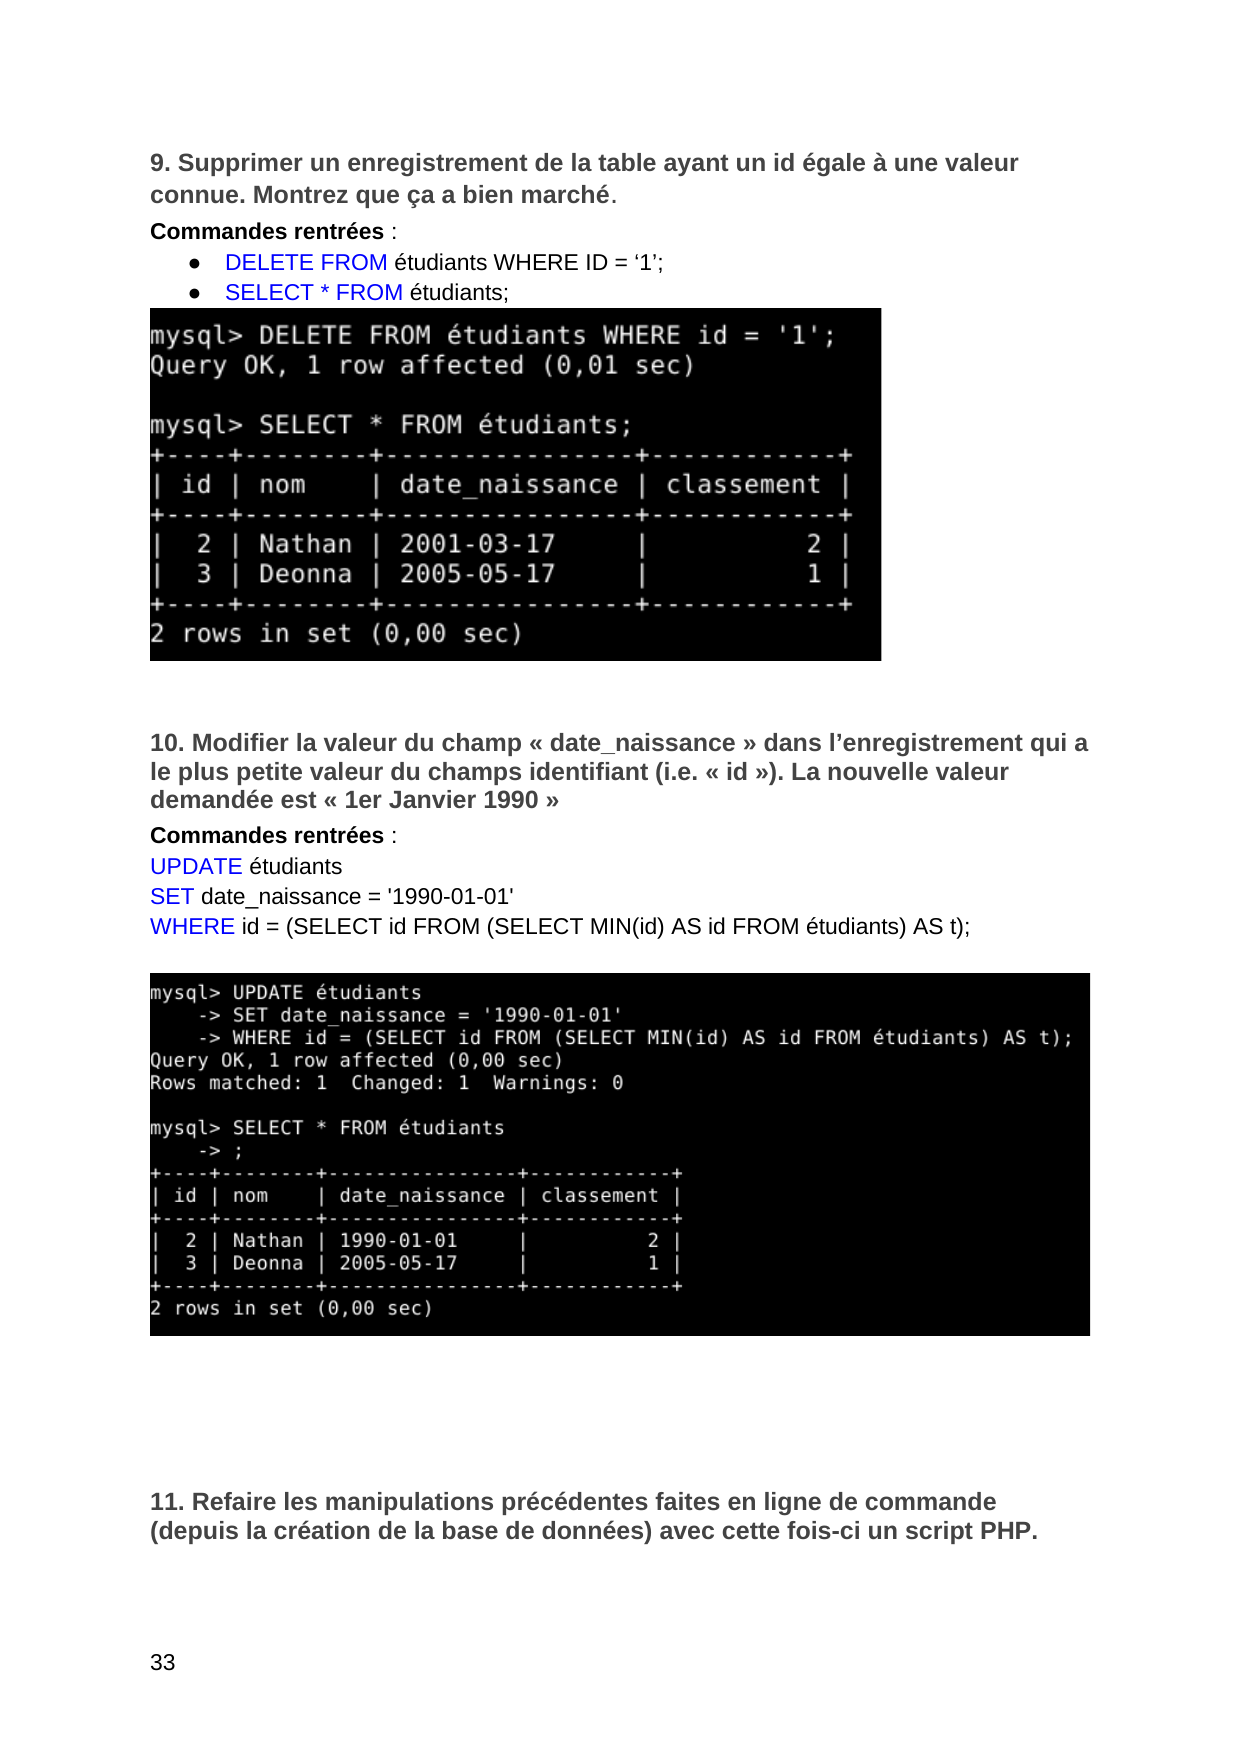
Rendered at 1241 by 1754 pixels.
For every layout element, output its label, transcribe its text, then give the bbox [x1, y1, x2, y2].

list SELECT * FROM étudiants; [187, 279, 1090, 305]
text Commandes rentrées : [150, 218, 1090, 244]
picture [150, 973, 1091, 1336]
subtitle 10. Modifier la valeur du champ « date_naissance » dans l’enregistrement qui a le plus petite valeur du champs identifiant (i.e. « id »). La nouvelle valeur demandée est « 1er Janvier 1990 » [150, 728, 1090, 814]
text SET date_naissance = '1990-01-01' [150, 883, 1090, 909]
text Commandes rentrées : [150, 822, 1090, 849]
picture [150, 308, 882, 661]
subtitle 11. Refaire les manipulations précédentes faites en ligne de commande (depuis la création de la base de données) avec cette fois-ci un script PHP. [150, 1487, 1090, 1544]
text WHERE id = (SELECT id FROM (SELECT MIN(id) AS id FROM étudiants) AS t); [150, 913, 1090, 939]
text UPDATE étudiants [150, 853, 1090, 879]
subtitle 9. Supprimer un enregistrement de la table ayant un id égale à une valeur connue. Montrez que ça a bien marché. [150, 148, 1090, 210]
list DELETE FROM étudiants WHERE ID = ‘1’; [187, 248, 1090, 275]
